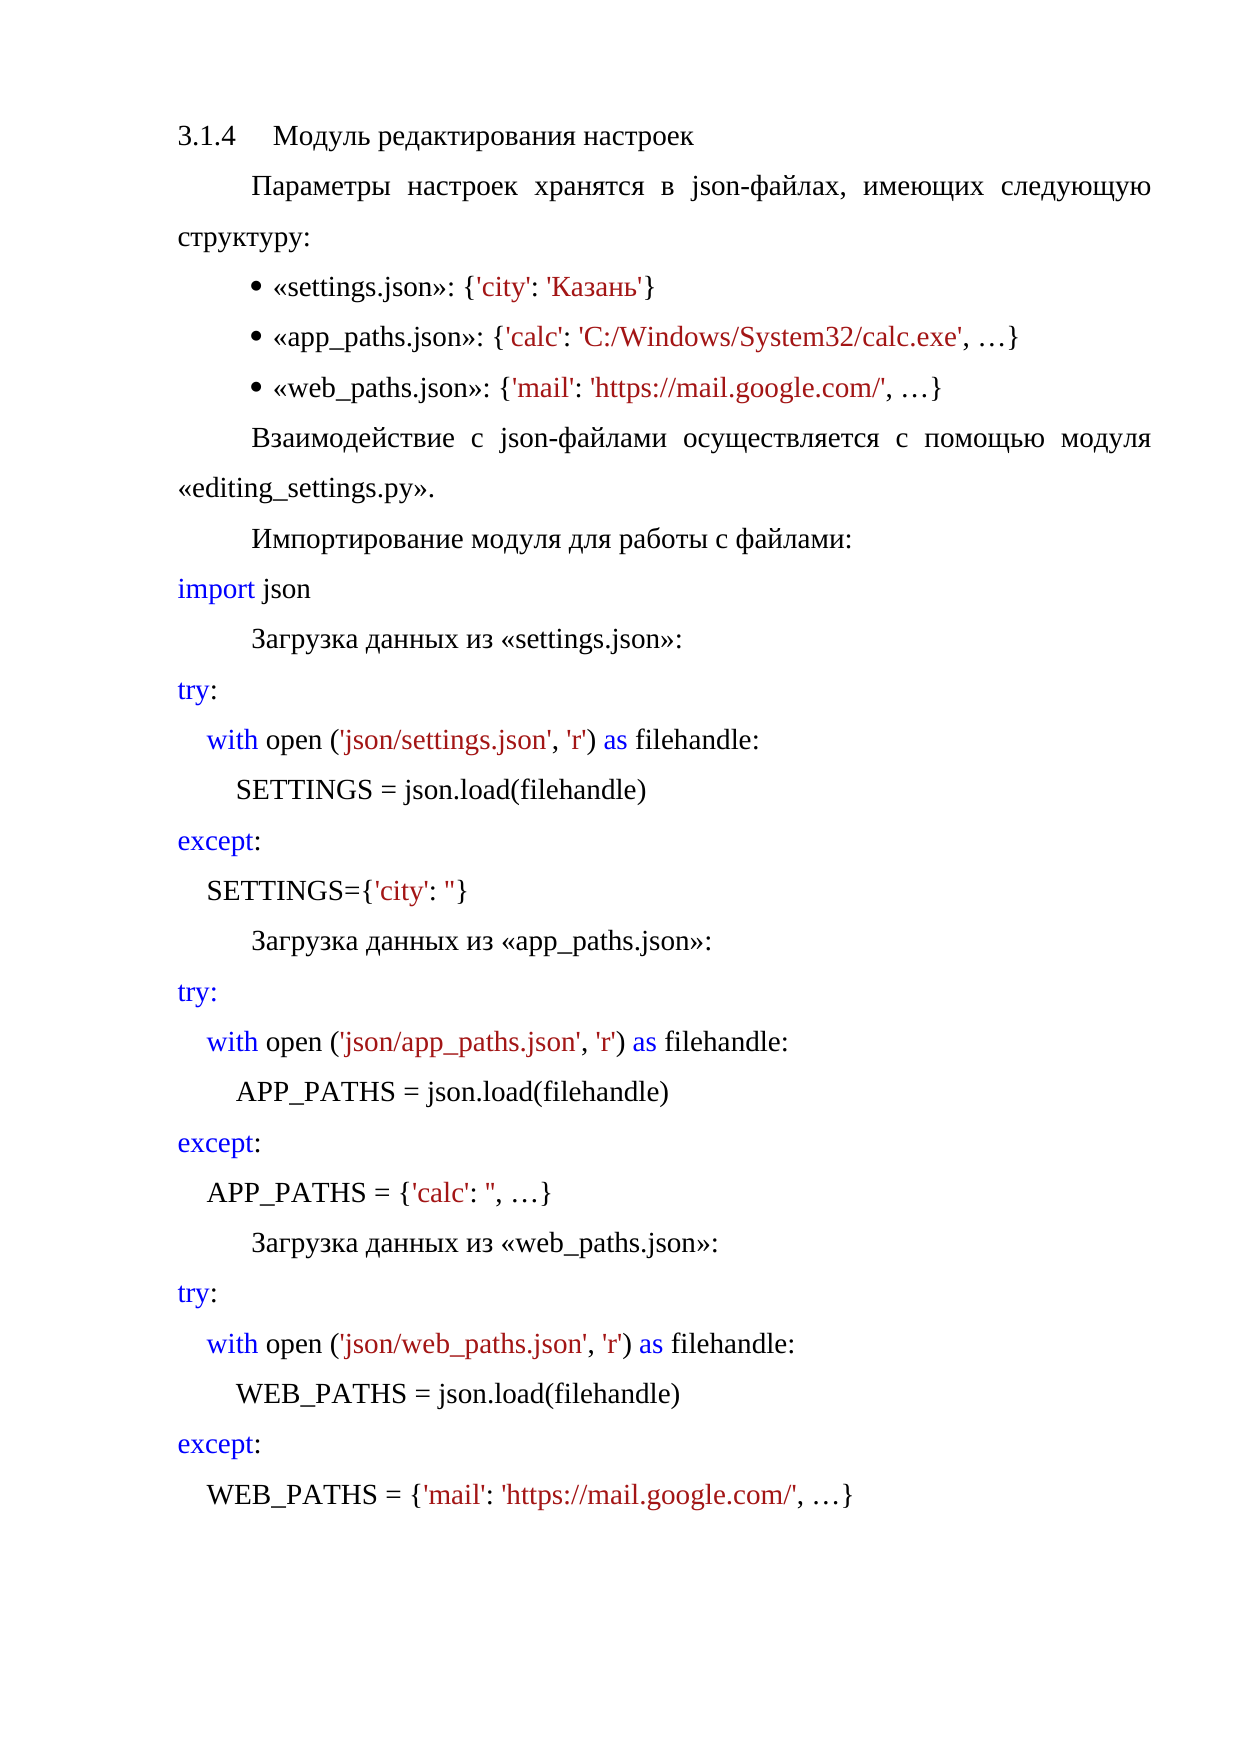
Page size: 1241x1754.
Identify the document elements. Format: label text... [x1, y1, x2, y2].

text import json [177, 571, 1152, 605]
text Параметры настроек хранятся в json-файлах, имеющих следующую структуру: [177, 168, 1152, 252]
text WEB_PATHS = {'mail': 'https://mail.google.com/', …} [177, 1477, 1152, 1510]
list Модуль редактирования настроек [177, 118, 1152, 152]
text except: [177, 1125, 1152, 1158]
text Загрузка данных из «web_paths.json»: [177, 1225, 1152, 1259]
text with open ('json/app_paths.json', 'r') as filehandle: [177, 1024, 1152, 1058]
text WEB_PATHS = json.load(filehandle) [177, 1376, 1152, 1410]
text SETTINGS={'city': ''} [177, 873, 1152, 907]
text try: [177, 1276, 1152, 1309]
text Загрузка данных из «app_paths.json»: [177, 923, 1152, 957]
text try: [177, 974, 1152, 1007]
text with open ('json/settings.json', 'r') as filehandle: [177, 722, 1152, 756]
text with open ('json/web_paths.json', 'r') as filehandle: [177, 1326, 1152, 1359]
text APP_PATHS = json.load(filehandle) [177, 1074, 1152, 1108]
text Взаимодействие с json-файлами осуществляется с помощью модуля «editing_settings.py». [177, 420, 1152, 504]
list «app_paths.json»: {'calc': 'C:/Windows/System32/calc.exe', …} [177, 319, 1152, 353]
text APP_PATHS = {'calc': '', …} [177, 1175, 1152, 1208]
text except: [177, 823, 1152, 856]
list «web_paths.json»: {'mail': 'https://mail.google.com/', …} [177, 370, 1152, 403]
text except: [177, 1427, 1152, 1460]
text SETTINGS = json.load(filehandle) [177, 772, 1152, 806]
text Импортирование модуля для работы с файлами: [177, 521, 1152, 554]
text Загрузка данных из «settings.json»: [177, 622, 1152, 655]
text try: [177, 672, 1152, 705]
list «settings.json»: {'city': 'Казань'} [177, 269, 1152, 303]
